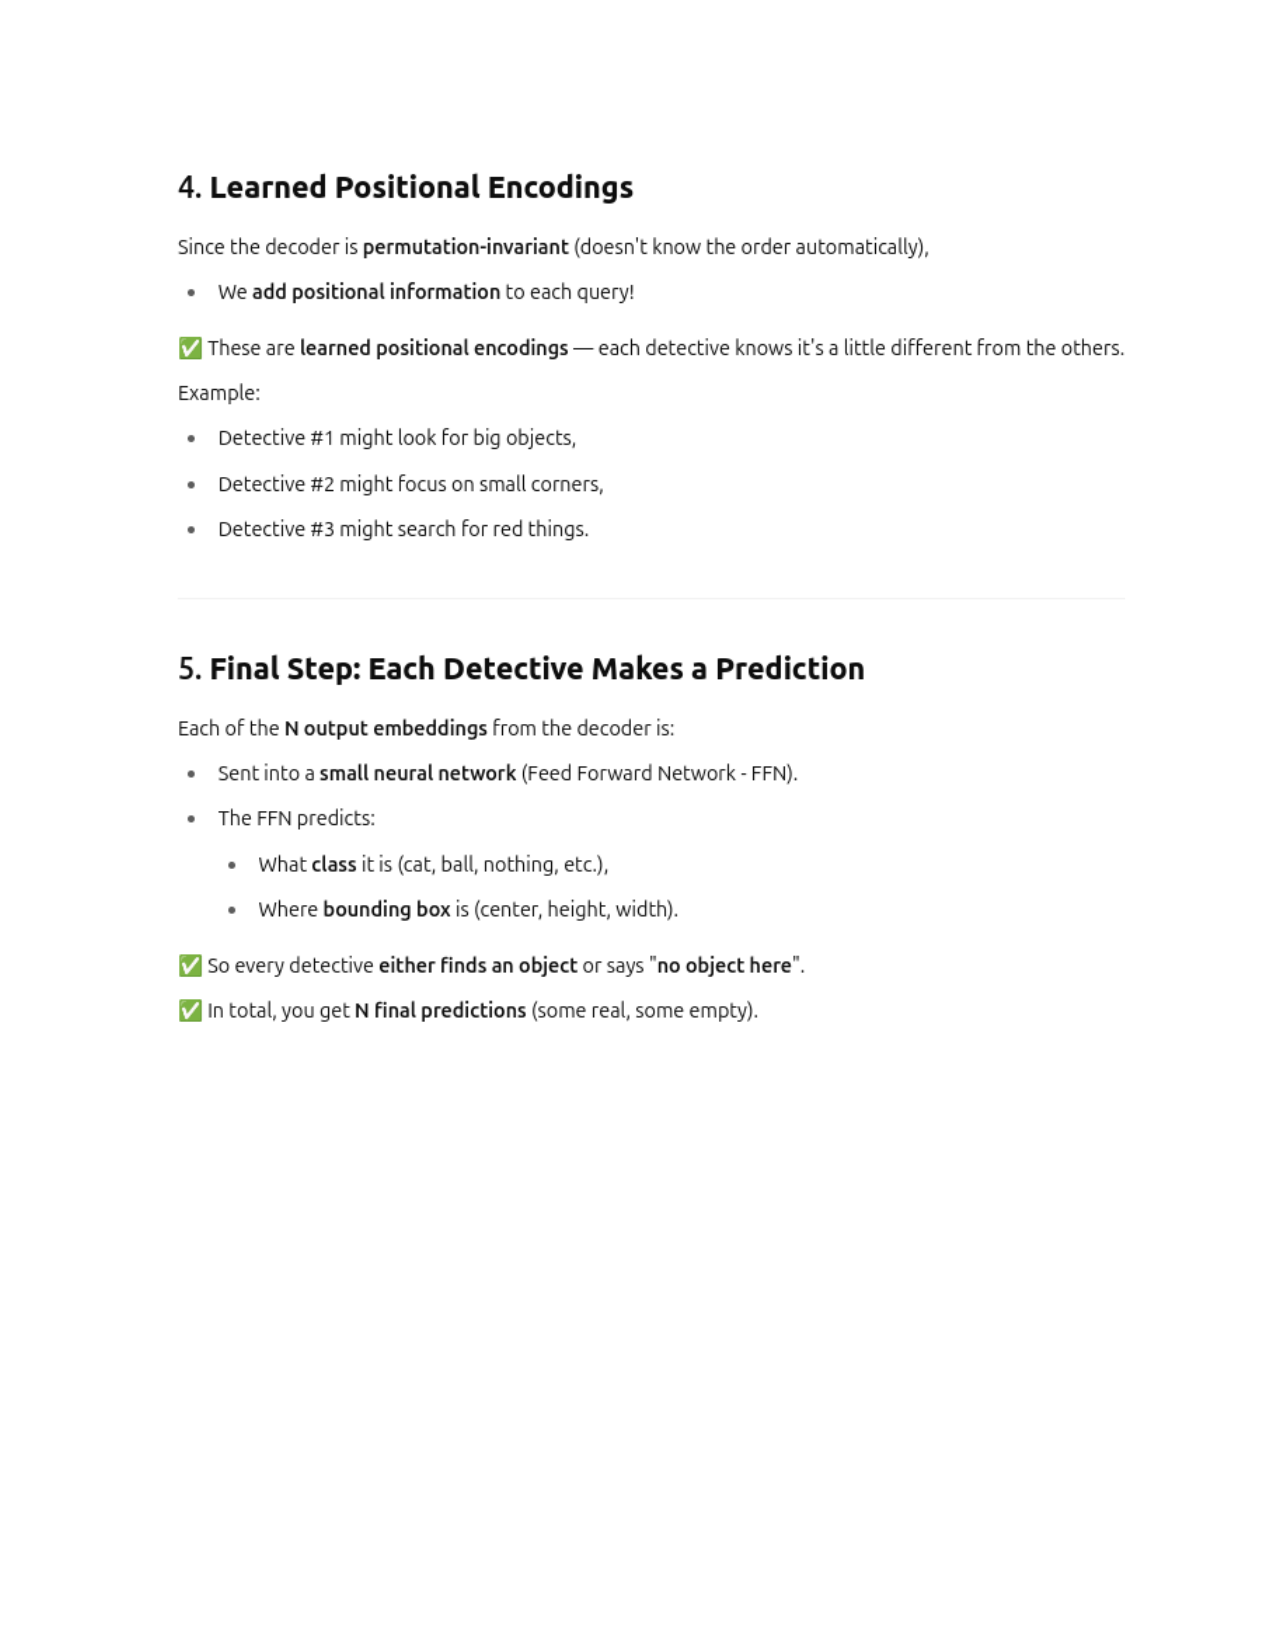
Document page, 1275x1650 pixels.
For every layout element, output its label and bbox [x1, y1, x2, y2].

picture [150, 150, 1125, 1050]
